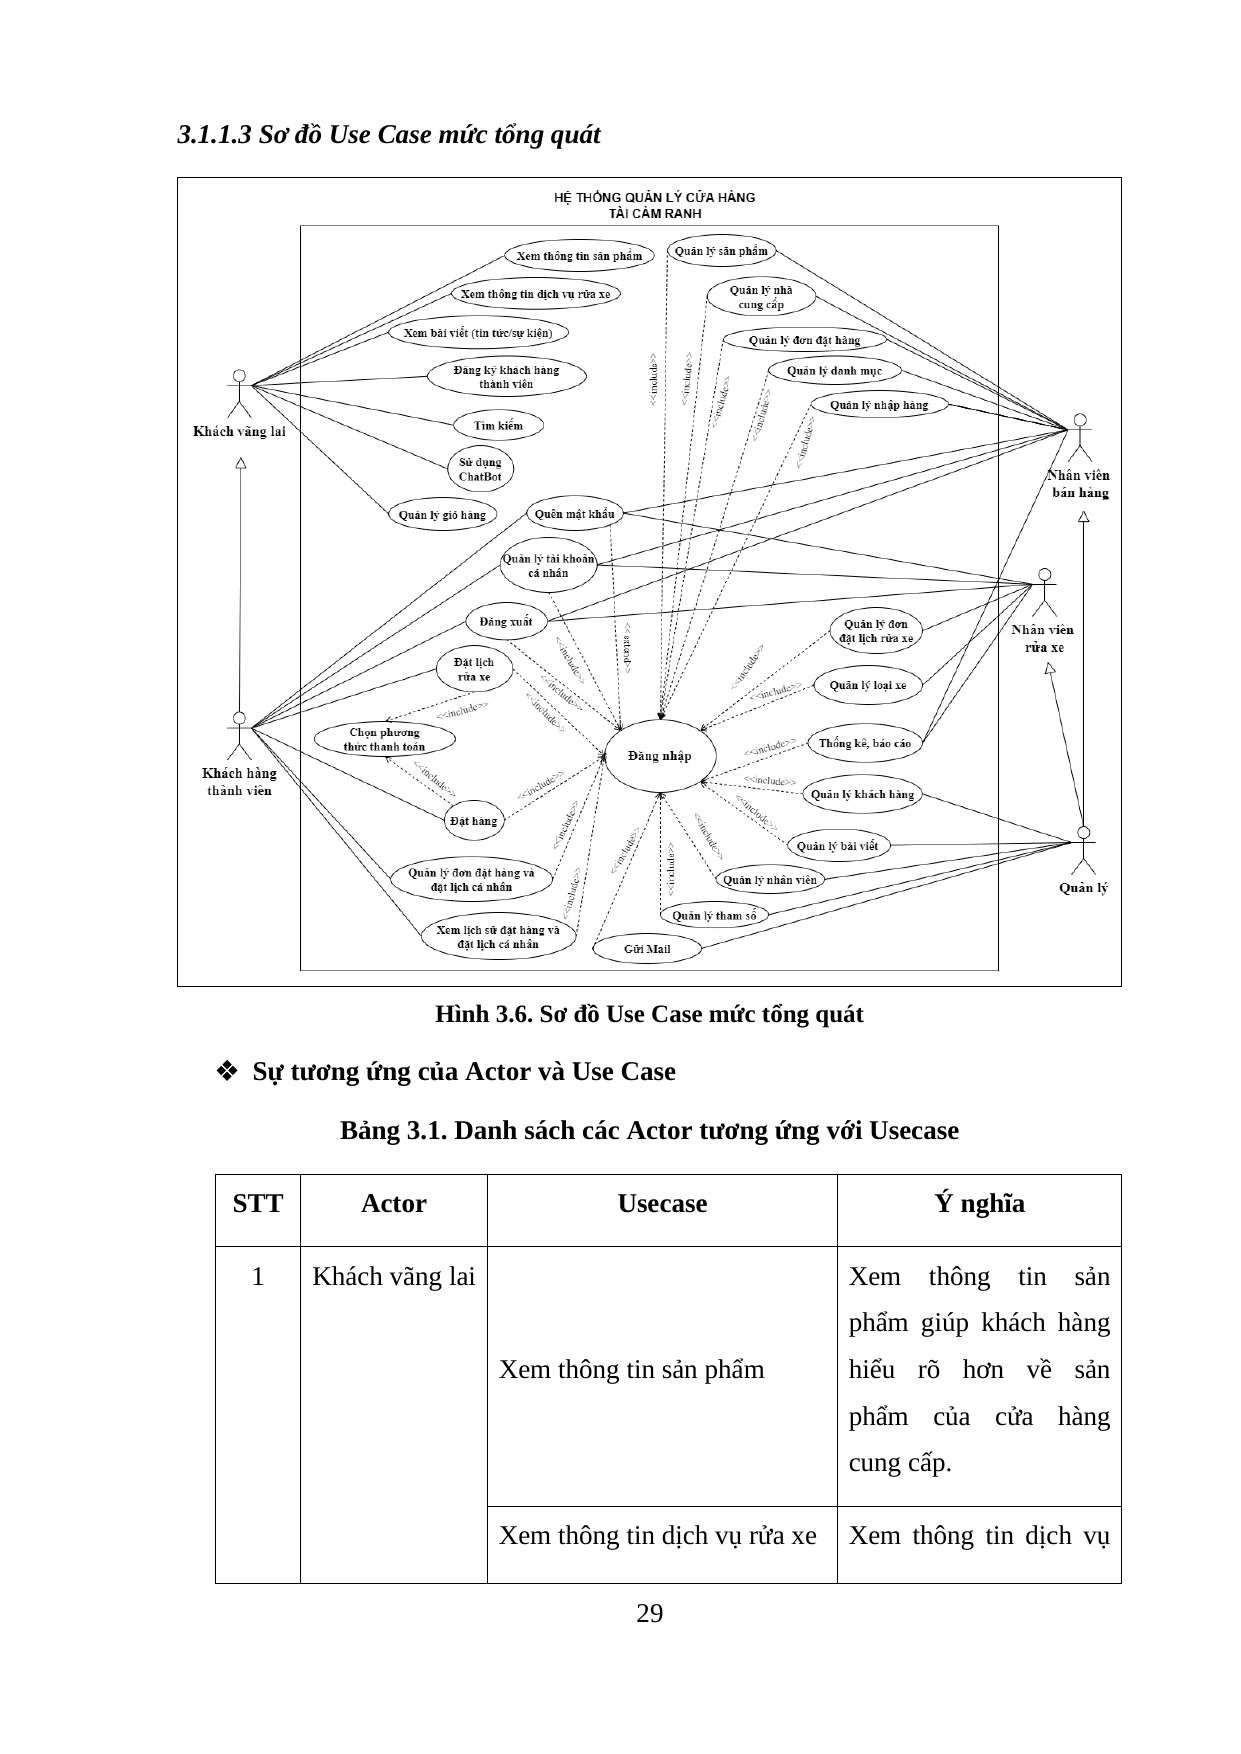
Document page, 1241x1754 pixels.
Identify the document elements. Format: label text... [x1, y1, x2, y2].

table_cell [488, 1507, 837, 1583]
text Bảng 3.1. Danh sách các Actor tương ứng với Usecase [177, 1114, 1122, 1145]
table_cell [838, 1507, 1121, 1583]
picture [178, 178, 1121, 986]
table_cell Xem thông tin sản phẩm giúp khách hàng hiểu rõ hơn về sản phẩm của cửa hàng cung cấp. [838, 1247, 1121, 1506]
table_header Ý nghĩa [838, 1175, 1121, 1246]
list Sự tương ứng của Actor và Use Case [177, 1055, 1122, 1086]
table_header STT [216, 1175, 300, 1246]
table_cell 1 [216, 1247, 300, 1583]
table_cell Khách vãng lai [301, 1247, 487, 1583]
table_cell Xem thông tin sản phẩm [488, 1247, 837, 1506]
subtitle Sơ đồ Use Case mức tổng quát [177, 118, 1122, 149]
table_header Actor [301, 1175, 487, 1246]
table_header Usecase [488, 1175, 837, 1246]
